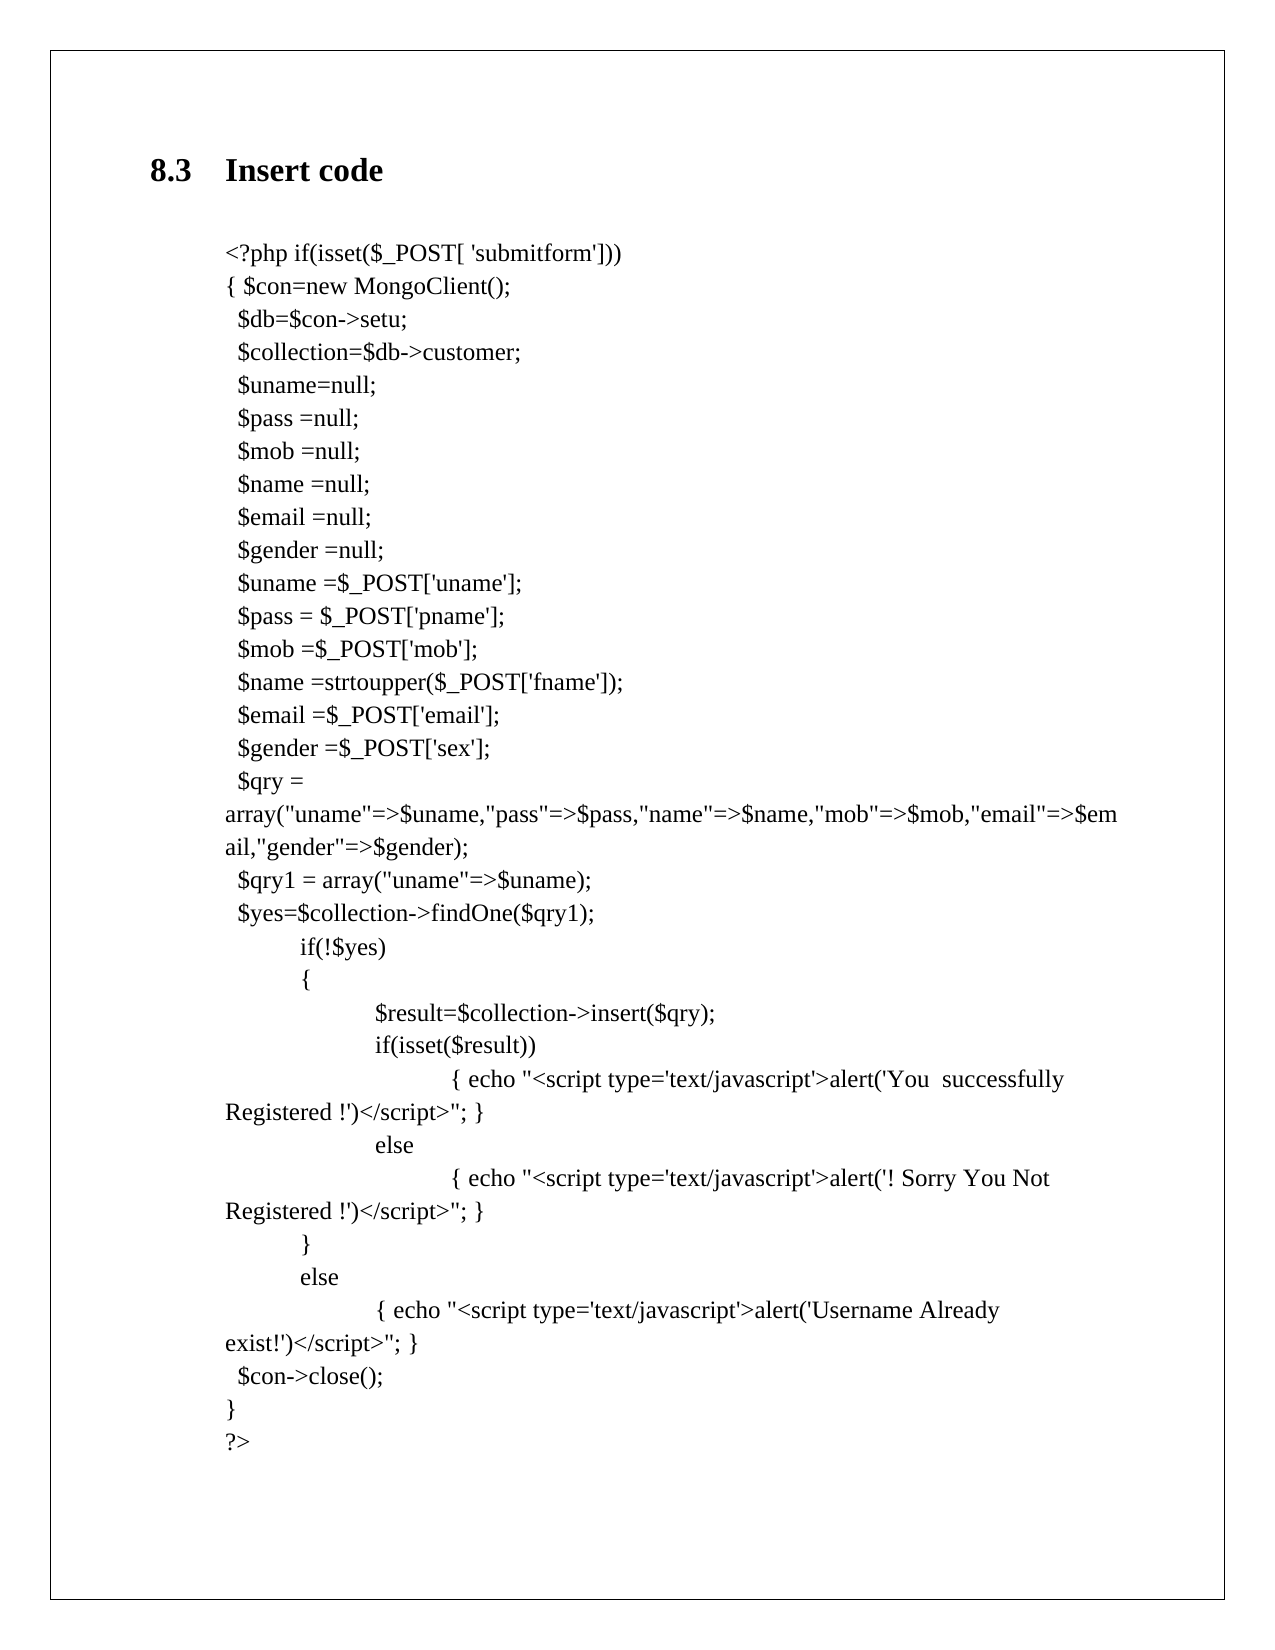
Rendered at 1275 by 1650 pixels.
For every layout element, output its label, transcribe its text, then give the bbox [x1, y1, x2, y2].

list { echo "<script type='text/javascript'>alert('Username Already exist!')</script>"; } [225, 1295, 1125, 1357]
list $gender =null; [225, 535, 1125, 564]
list } [225, 1229, 1125, 1257]
list $pass = $_POST['pname']; [225, 601, 1125, 630]
list $qry1 = array("uname"=>$uname); [225, 866, 1125, 894]
list $gender =$_POST['sex']; [225, 733, 1125, 762]
list $name =strtoupper($_POST['fname']); [225, 667, 1125, 696]
list } [225, 1394, 1125, 1423]
list $mob =null; [225, 436, 1125, 465]
list $collection=$db->customer; [225, 337, 1125, 366]
list $result=$collection->insert($qry); [225, 998, 1125, 1026]
list else [225, 1262, 1125, 1291]
list $con->close(); [225, 1361, 1125, 1389]
list $db=$con->setu; [225, 304, 1125, 333]
list $qry = array("uname"=>$uname,"pass"=>$pass,"name"=>$name,"mob"=>$mob,"email"=>$email,"gender"=>$gender); [225, 766, 1125, 861]
list if(!$yes) [225, 932, 1125, 960]
list if(isset($result)) [225, 1031, 1125, 1059]
list $mob =$_POST['mob']; [225, 634, 1125, 663]
list $email =$_POST['email']; [225, 700, 1125, 729]
list <?php if(isset($_POST[ 'submitform'])) [225, 238, 1125, 267]
list { [225, 964, 1125, 993]
list { echo "<script type='text/javascript'>alert('! Sorry You Not Registered !')</script>"; } [225, 1163, 1125, 1224]
list $name =null; [225, 469, 1125, 498]
list $email =null; [225, 502, 1125, 531]
list ?> [225, 1427, 1125, 1456]
list $uname=null; [225, 370, 1125, 399]
list { echo "<script type='text/javascript'>alert('You successfully Registered !')</script>"; } [225, 1064, 1125, 1125]
list else [225, 1130, 1125, 1158]
list { $con=new MongoClient(); [225, 271, 1125, 300]
list $yes=$collection->findOne($qry1); [225, 898, 1125, 927]
list $uname =$_POST['uname']; [225, 568, 1125, 597]
list Insert code [150, 150, 1125, 188]
list $pass =null; [225, 403, 1125, 432]
